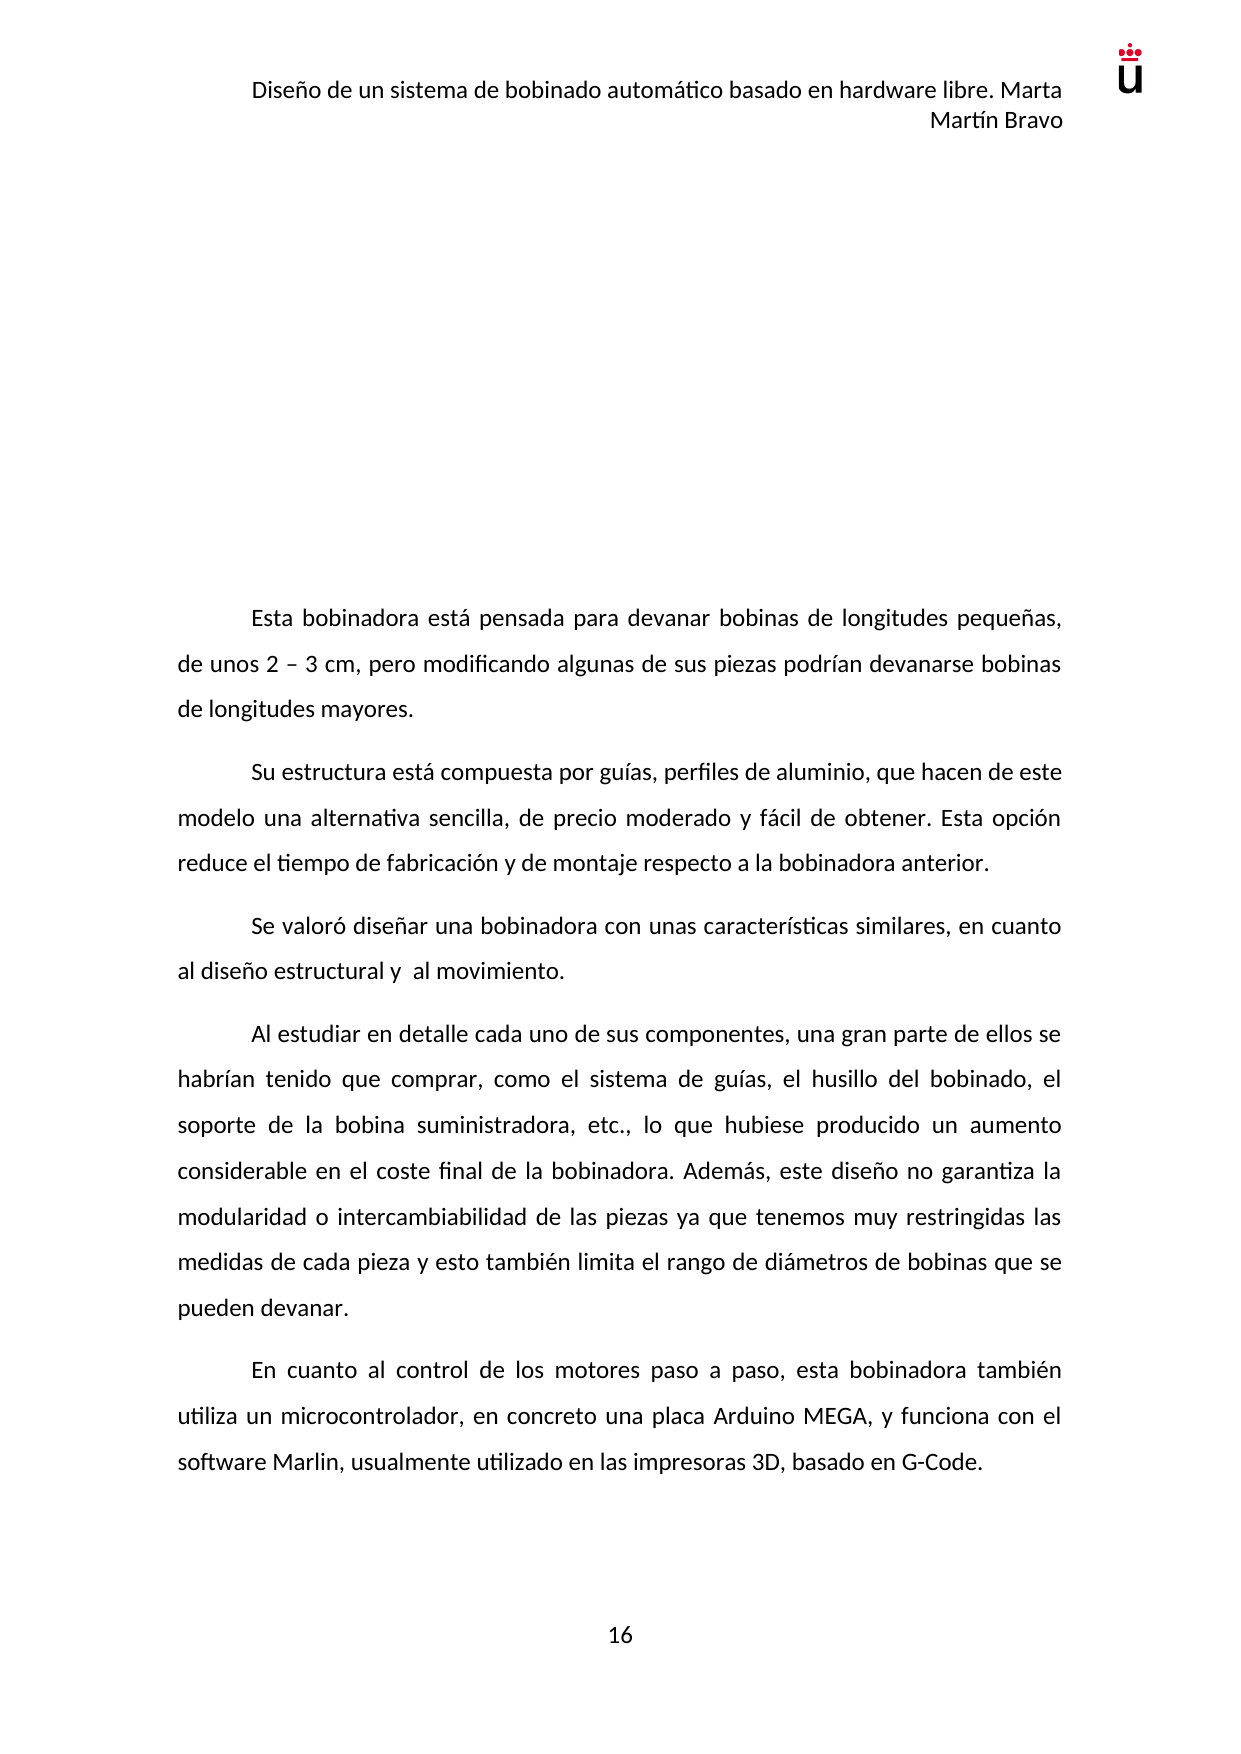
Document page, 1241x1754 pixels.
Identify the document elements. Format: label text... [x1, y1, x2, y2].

text Esta bobinadora está pensada para devanar bobinas de longitudes pequeñas, de unos 2 – 3 cm, pero modificando algunas de sus piezas podrían devanarse bobinas de longitudes mayores. [177, 602, 1063, 724]
picture [1118, 43, 1146, 95]
text Su estructura está compuesta por guías, perfiles de aluminio, que hacen de este modelo una alternativa sencilla, de precio moderado y fácil de obtener. Esta opción reduce el tiempo de fabricación y de montaje respecto a la bobinadora anterior. [177, 756, 1063, 878]
text Al estudiar en detalle cada uno de sus componentes, una gran parte de ellos se habrían tenido que comprar, como el sistema de guías, el husillo del bobinado, el soporte de la bobina suministradora, etc., lo que hubiese producido un aumento considerable en el coste final de la bobinadora. Además, este diseño no garantiza la modularidad o intercambiabilidad de las piezas ya que tenemos muy restringidas las medidas de cada pieza y esto también limita el rango de diámetros de bobinas que se pueden devanar. [177, 1018, 1063, 1323]
text En cuanto al control de los motores paso a paso, esta bobinadora también utiliza un microcontrolador, en concreto una placa Arduino MEGA, y funciona con el software Marlin, usualmente utilizado en las impresoras 3D, basado en G-Code. [177, 1355, 1063, 1477]
text Se valoró diseñar una bobinadora con unas características similares, en cuanto al diseño estructural y al movimiento. [177, 910, 1063, 986]
